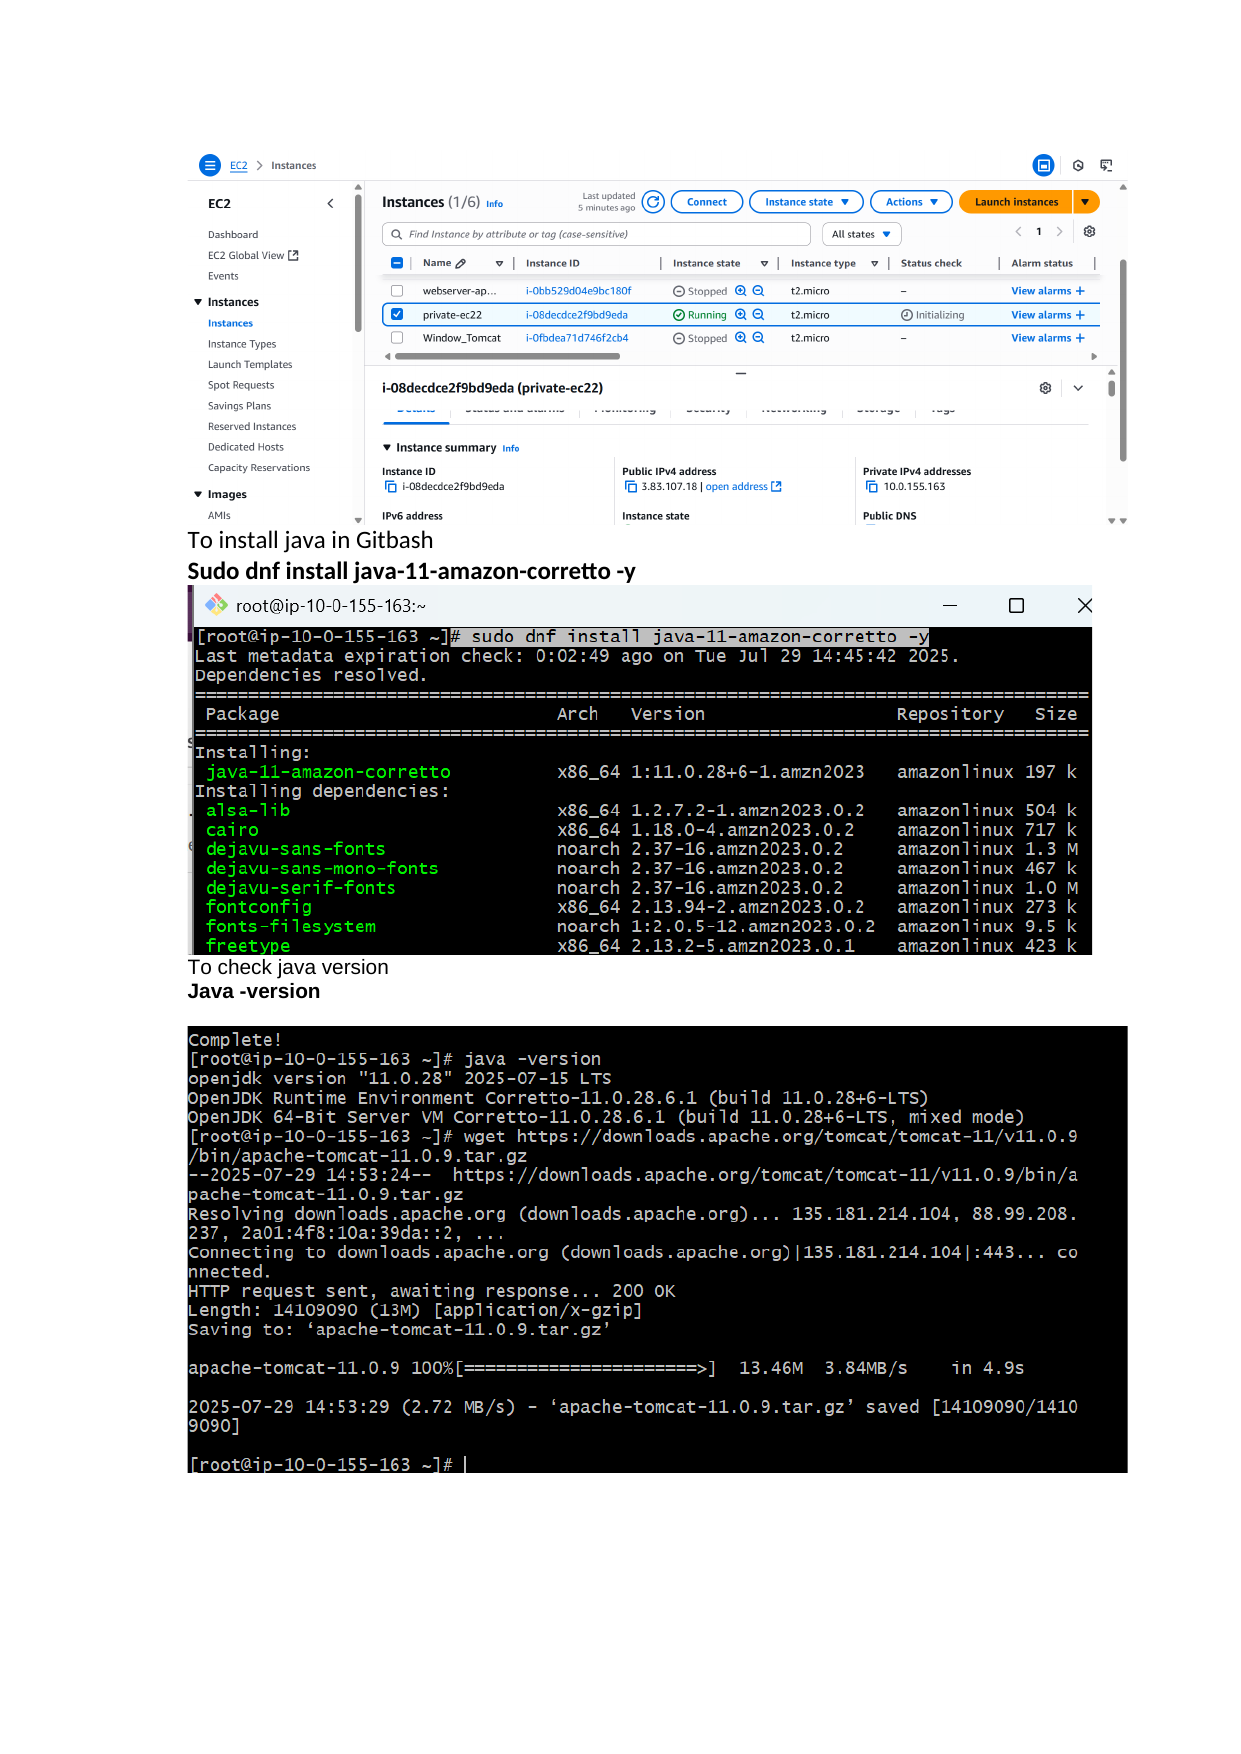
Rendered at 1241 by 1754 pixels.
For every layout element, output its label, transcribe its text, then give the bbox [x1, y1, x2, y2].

picture [187, 585, 1093, 955]
text To install java in Gitbash [187, 525, 1053, 555]
list To check java version [187, 955, 1053, 979]
list Java -version [187, 979, 1053, 1003]
text Sudo dnf install java-11-amazon-corretto -y [187, 555, 1053, 585]
picture [187, 150, 1128, 525]
picture [187, 1026, 1128, 1473]
